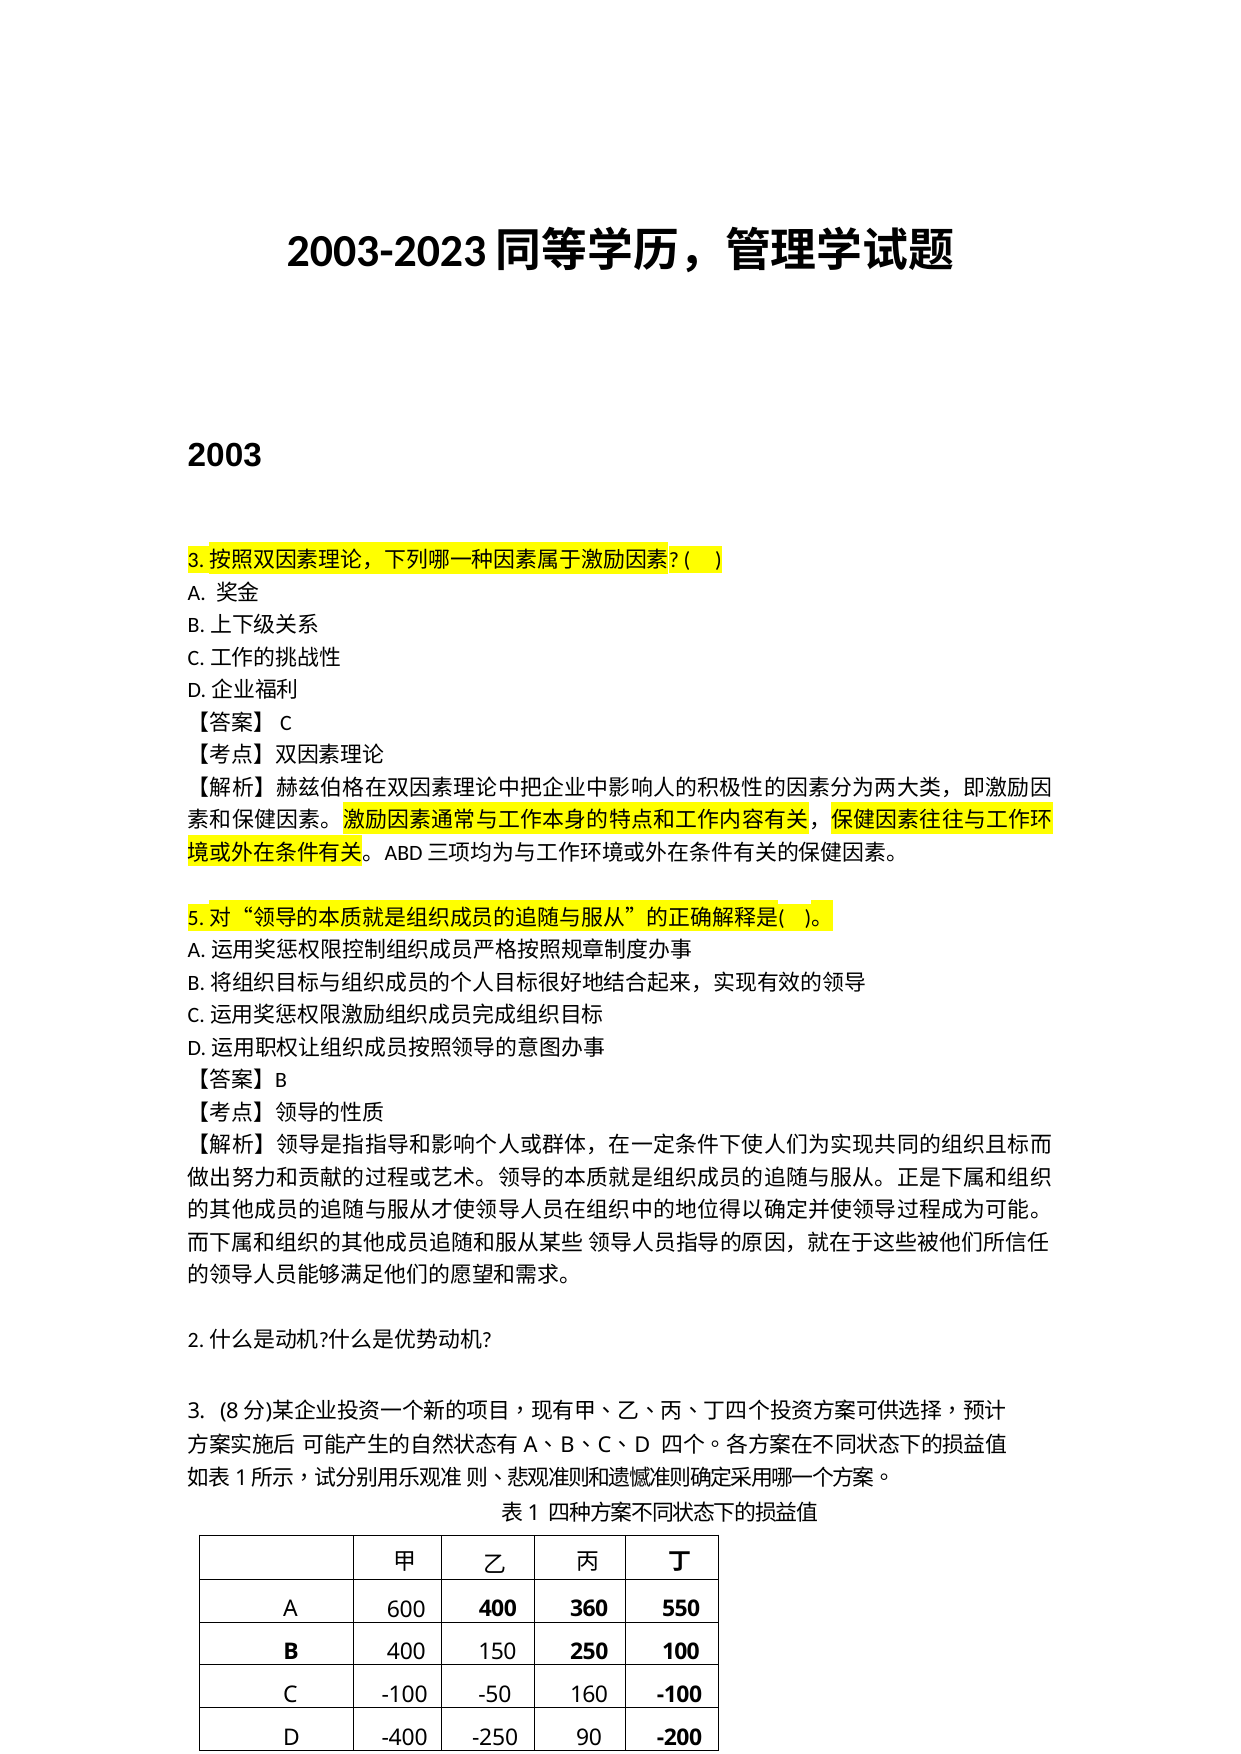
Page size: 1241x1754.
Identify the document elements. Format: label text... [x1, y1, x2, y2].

text A. 奖金 [187, 574, 1053, 607]
text A. 运用奖惩权限控制组织成员严格按照规章制度办事 [187, 932, 1053, 964]
table_cell -250 [442, 1708, 534, 1750]
table_cell -200 [626, 1708, 718, 1750]
table_header [200, 1536, 353, 1578]
subtitle 2003-2023同等学历，管理学试题 [187, 197, 1053, 295]
text B. 上下级关系 [187, 607, 1053, 639]
text D. 企业福利 [187, 672, 1053, 704]
table_cell 90 [535, 1708, 625, 1750]
list (8分)某企业投资一个新的项目，现有甲、乙、丙、丁四个投资方案可供选择，预计方案实施后 可能产生的自然状态有A、B、C、D 四个。各方案在不同状态下的损益值如表1所示，试分别用乐观准 则、悲观准则和遗憾准则确定采用哪一个方案。 [187, 1394, 1007, 1493]
table_cell 400 [354, 1623, 441, 1664]
table_cell 360 [535, 1580, 625, 1622]
text 【解析】赫兹伯格在双因素理论中把企业中影响人的积极性的因素分为两大类，即激励因素和保健因素。激励因素通常与工作本身的特点和工作内容有关，保健因素往往与工作环境或外在条件有关。ABD三项均为与工作环境或外在条件有关的保健因素。 [187, 769, 1053, 867]
text 【考点】双因素理论 [187, 737, 1053, 769]
table_header 甲 [354, 1536, 441, 1578]
table_cell -100 [354, 1665, 441, 1707]
table_cell 400 [442, 1580, 534, 1622]
table_cell C [200, 1665, 353, 1707]
table_cell -100 [626, 1665, 718, 1707]
text 【答案】B [187, 1062, 1053, 1094]
table_header 丙 [535, 1536, 625, 1578]
text 5. 对“领导的本质就是组织成员的追随与服从”的正确解释是( )。 [187, 899, 1053, 932]
text 【考点】领导的性质 [187, 1094, 1053, 1127]
table_cell 250 [535, 1623, 625, 1664]
table_cell -50 [442, 1665, 534, 1707]
table_header 丁 [626, 1536, 718, 1578]
table_cell D [200, 1708, 353, 1750]
table_header 乙 [442, 1536, 534, 1578]
text D. 运用职权让组织成员按照领导的意图办事 [187, 1029, 1053, 1062]
text B. 将组织目标与组织成员的个人目标很好地结合起来，实现有效的领导 [187, 964, 1053, 997]
table_cell -400 [354, 1708, 441, 1750]
table_cell A [200, 1580, 353, 1622]
text 【答案】 C [187, 704, 1053, 737]
text C. 运用奖惩权限激励组织成员完成组织目标 [187, 997, 1053, 1029]
text 【解析】领导是指指导和影响个人或群体，在一定条件下使人们为实现共同的组织且标而做出努力和贡献的过程或艺术。领导的本质就是组织成员的追随与服从。正是下属和组织的其他成员的追随与服从才使领导人员在组织中的地位得以确定并使领导过程成为可能。而下属和组织的其他成员追随和服从某些 领导人员指导的原因，就在于这些被他们所信任的领导人员能够满足他们的愿望和需求。 [187, 1127, 1053, 1289]
table_cell 150 [442, 1623, 534, 1664]
subtitle 2003 [187, 422, 1053, 487]
table_cell B [200, 1623, 353, 1664]
table_cell 100 [626, 1623, 718, 1664]
table_cell 160 [535, 1665, 625, 1707]
table_cell 550 [626, 1580, 718, 1622]
text 表1 四种方案不同状态下的损益值 [501, 1495, 1053, 1528]
text 2. 什么是动机?什么是优势动机? [187, 1322, 1053, 1354]
table_cell 600 [354, 1580, 441, 1622]
text C. 工作的挑战性 [187, 639, 1053, 672]
text 3. 按照双因素理论，下列哪一种因素属于激励因素? ( ) [668, 542, 1053, 574]
